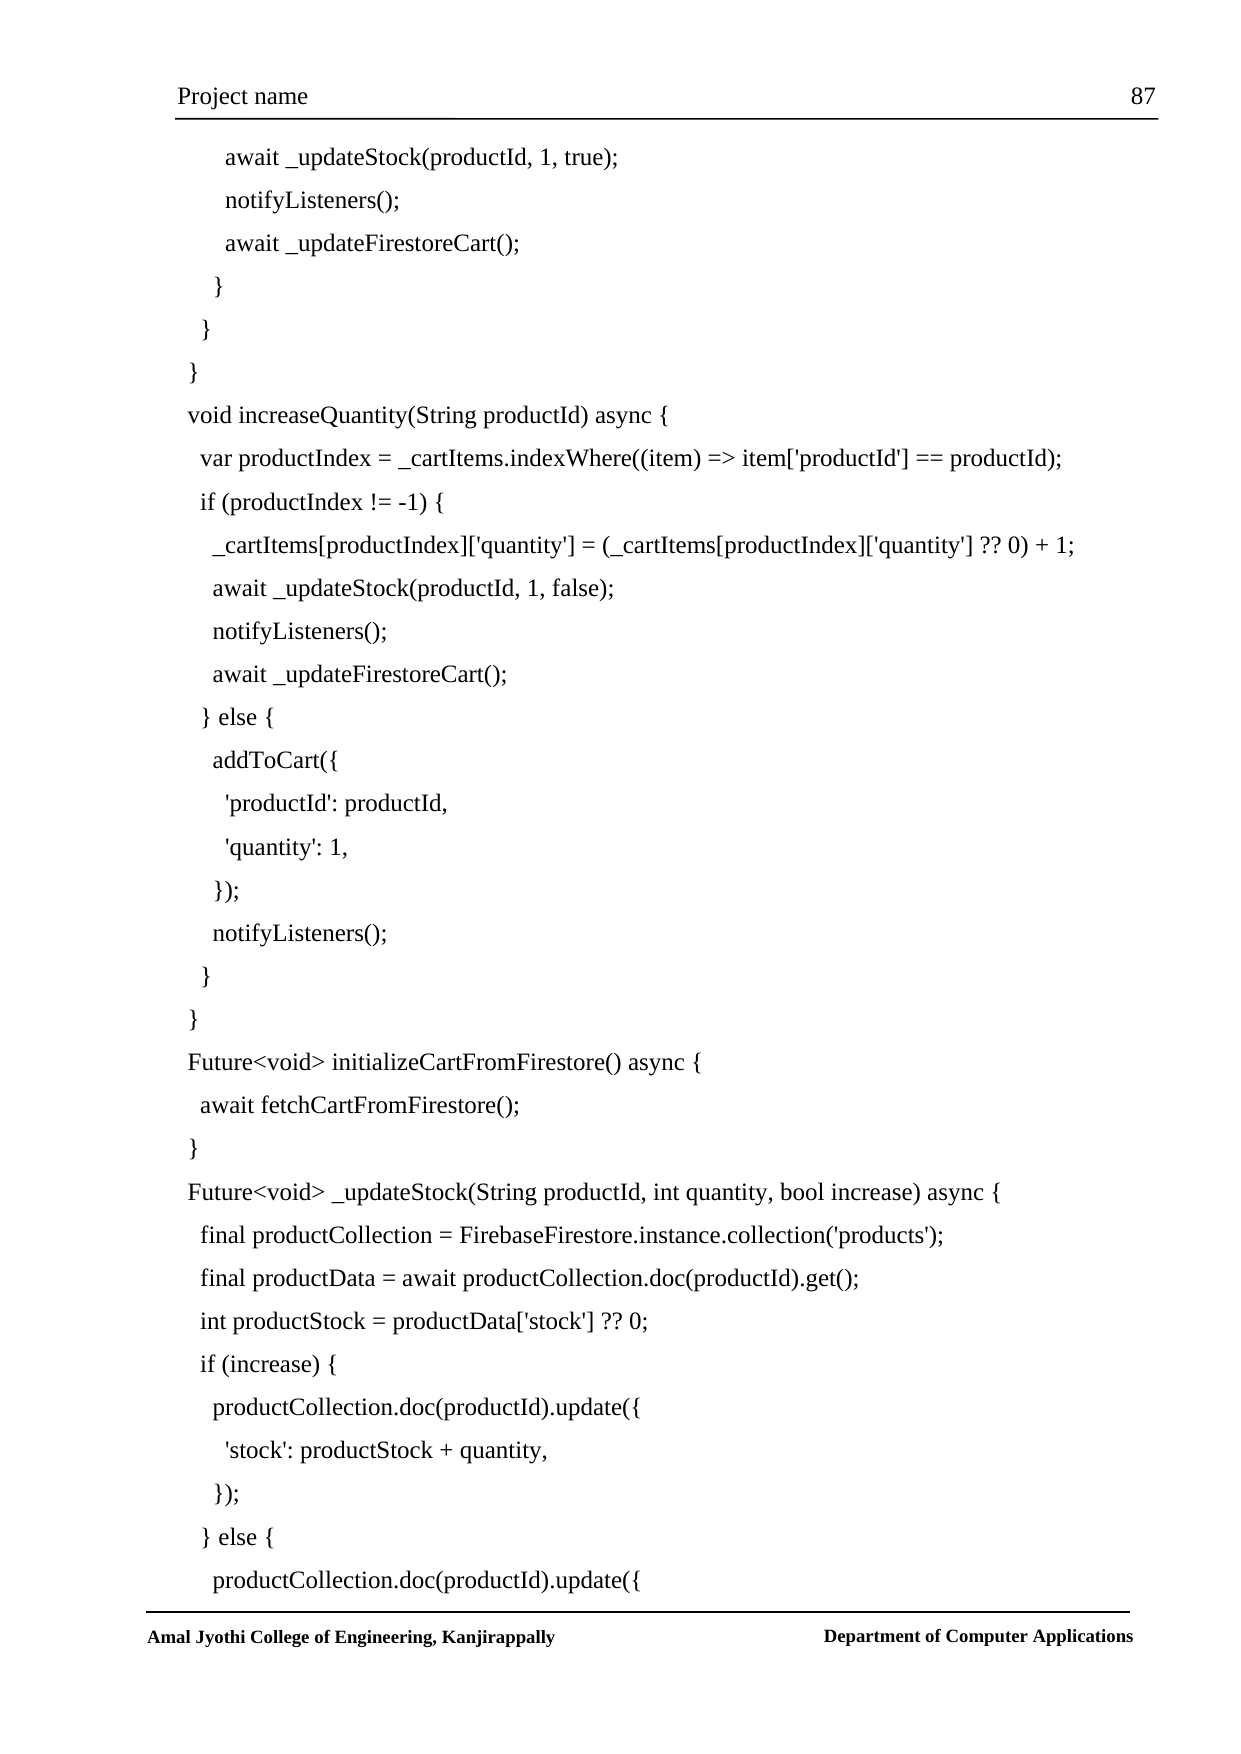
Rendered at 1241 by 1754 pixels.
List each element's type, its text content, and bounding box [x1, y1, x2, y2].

text notifyListeners(); [175, 185, 1162, 213]
text } [175, 1133, 1162, 1162]
text } [175, 314, 1162, 343]
text int productStock = productData['stock'] ?? 0; [175, 1306, 1162, 1335]
text final productData = await productCollection.doc(productId).get(); [175, 1263, 1162, 1292]
text Future<void> initializeCartFromFirestore() async { [175, 1047, 1162, 1076]
text final productCollection = FirebaseFirestore.instance.collection('products'); [175, 1220, 1162, 1248]
text _cartItems[productIndex]['quantity'] = (_cartItems[productIndex]['quantity'] ?? 0) + 1; [175, 530, 1162, 558]
text 'productId': productId, [175, 788, 1162, 817]
text Future<void> _updateStock(String productId, int quantity, bool increase) async { [175, 1177, 1162, 1205]
text } [175, 357, 1162, 386]
text }); [175, 875, 1162, 903]
text notifyListeners(); [175, 918, 1162, 947]
text await _updateStock(productId, 1, false); [175, 573, 1162, 602]
text productCollection.doc(productId).update({ [175, 1392, 1162, 1421]
text }); [175, 1478, 1162, 1507]
text } [175, 271, 1162, 300]
text await _updateFirestoreCart(); [175, 228, 1162, 257]
text if (productIndex != -1) { [175, 487, 1162, 515]
text var productIndex = _cartItems.indexWhere((item) => item['productId'] == productId); [175, 443, 1162, 472]
text await _updateFirestoreCart(); [175, 659, 1162, 688]
text 'stock': productStock + quantity, [175, 1435, 1162, 1464]
text 'quantity': 1, [175, 832, 1162, 860]
text if (increase) { [175, 1349, 1162, 1378]
text } else { [175, 702, 1162, 731]
text notifyListeners(); [175, 616, 1162, 645]
text } [175, 1004, 1162, 1033]
text await fetchCartFromFirestore(); [175, 1090, 1162, 1119]
text await _updateStock(productId, 1, true); [175, 142, 1162, 170]
text void increaseQuantity(String productId) async { [175, 400, 1162, 429]
text } [175, 961, 1162, 990]
text addToCart({ [175, 745, 1162, 774]
text } else { [175, 1522, 1162, 1550]
text productCollection.doc(productId).update({ [175, 1565, 1162, 1593]
